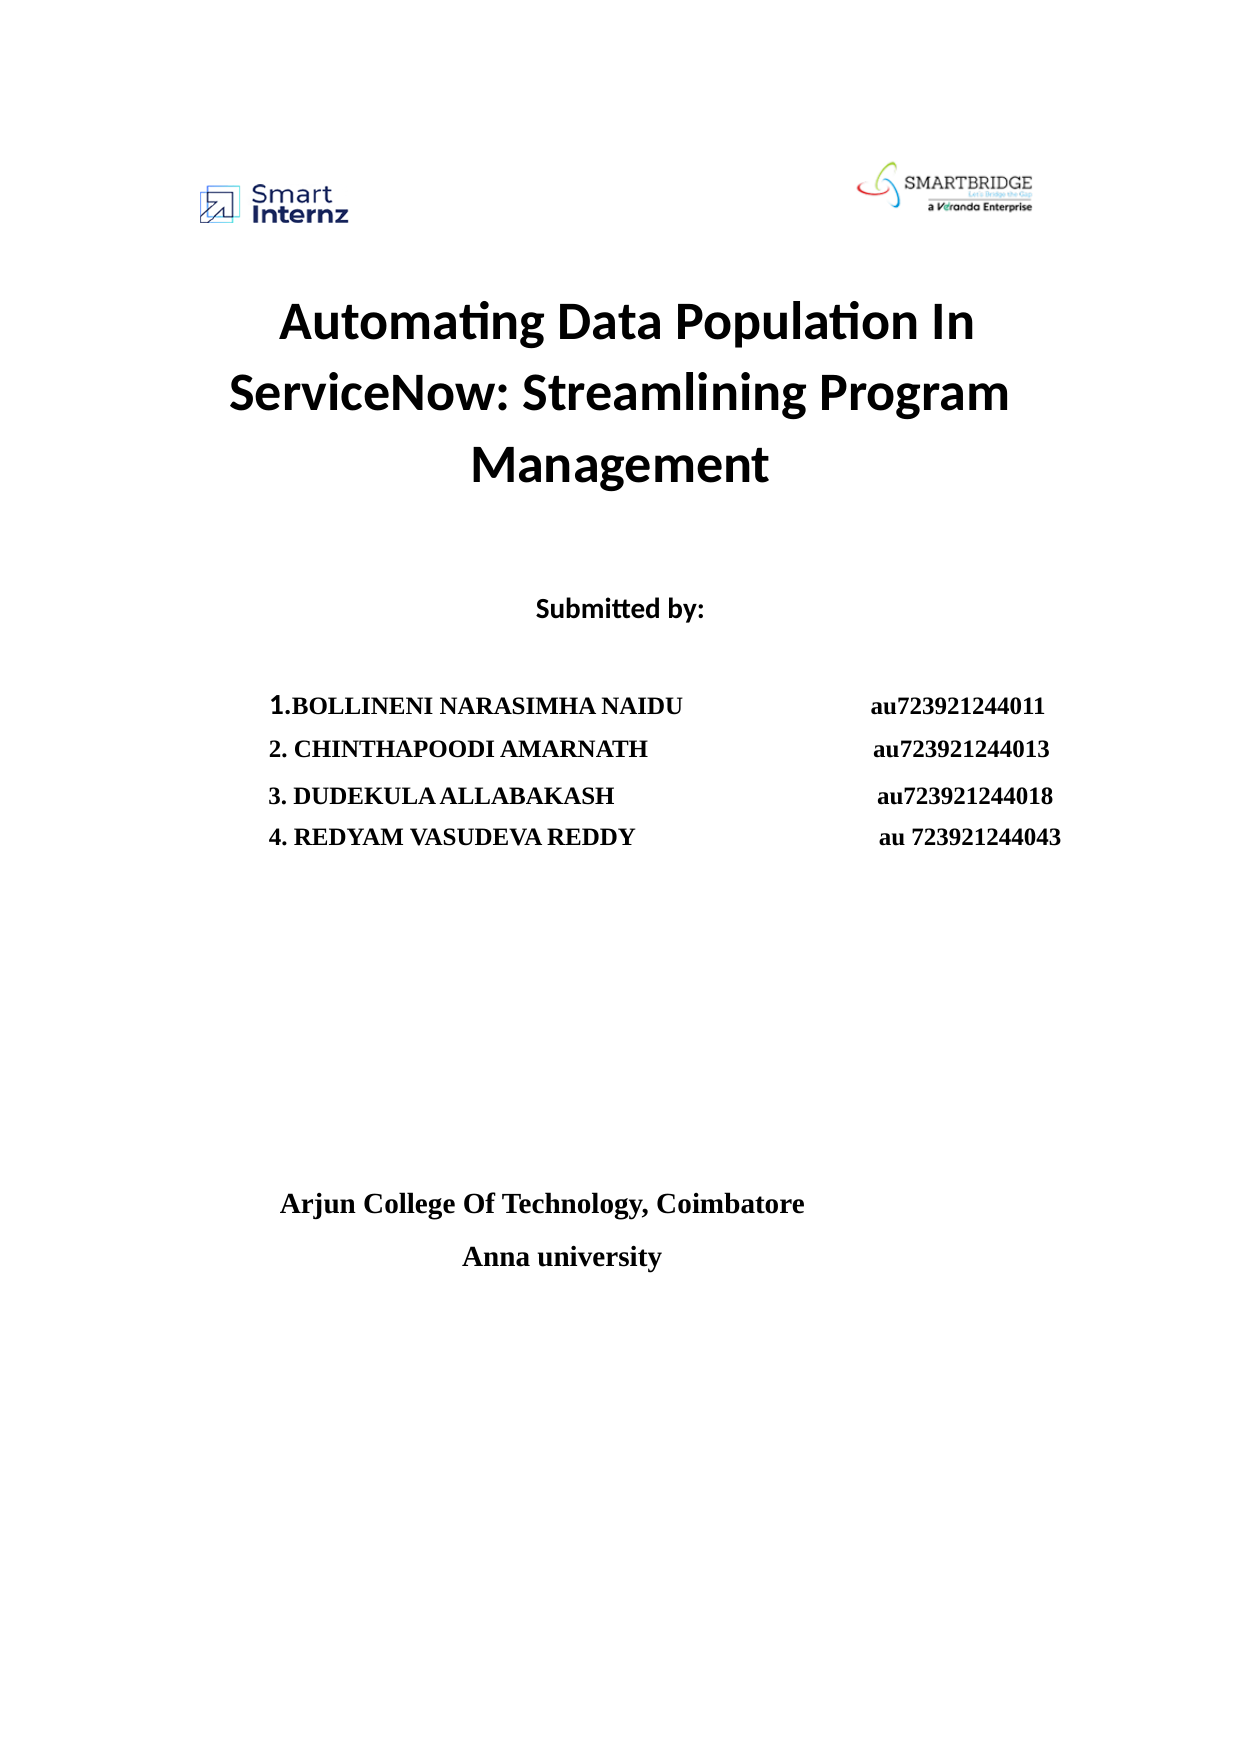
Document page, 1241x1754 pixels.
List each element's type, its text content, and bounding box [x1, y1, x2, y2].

text Submitted by: [150, 591, 1090, 626]
text 2. CHINTHAPOODI AMARNATH au723921244013 [150, 734, 1090, 762]
text 3. DUDEKULA ALLABAKASH au723921244018 [268, 781, 1090, 810]
text Anna university [150, 1239, 1090, 1273]
picture [850, 151, 1080, 248]
text ServiceNow: Streamlining Program Management [150, 358, 1090, 496]
text 4. REDYAM VASUDEVA REDDY au 723921244043 [150, 822, 1090, 851]
list 1.BOLLINENI NARASIMHA NAIDU au723921244011 [262, 686, 1090, 722]
text Arjun College Of Technology, Coimbatore [150, 1186, 1090, 1220]
picture [150, 150, 379, 248]
text Automating Data Population In [150, 287, 1083, 353]
